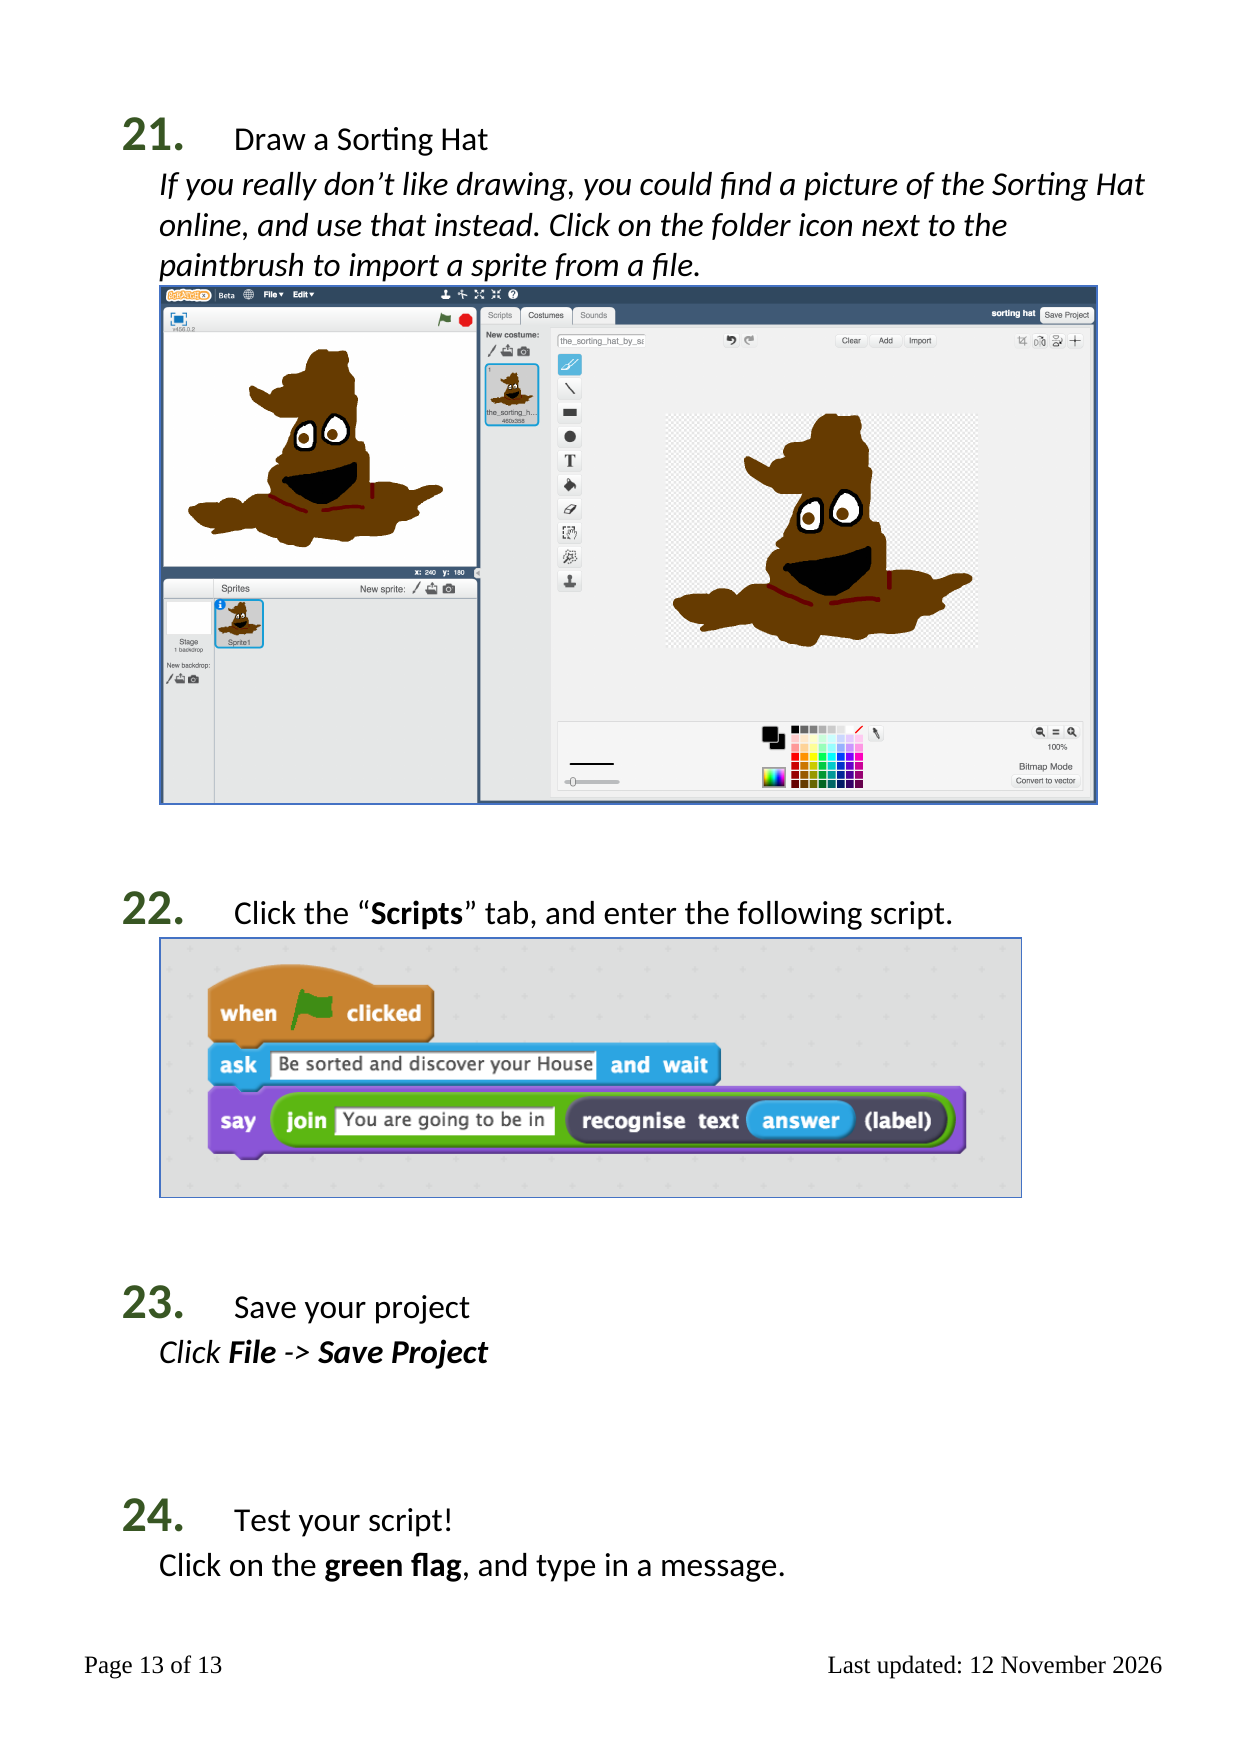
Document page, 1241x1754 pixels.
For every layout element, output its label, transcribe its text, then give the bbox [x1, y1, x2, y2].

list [121, 1483, 1164, 1585]
list Save your project Click File -> Save Project [121, 1269, 1164, 1483]
picture [161, 287, 1096, 803]
picture [161, 939, 1021, 1197]
